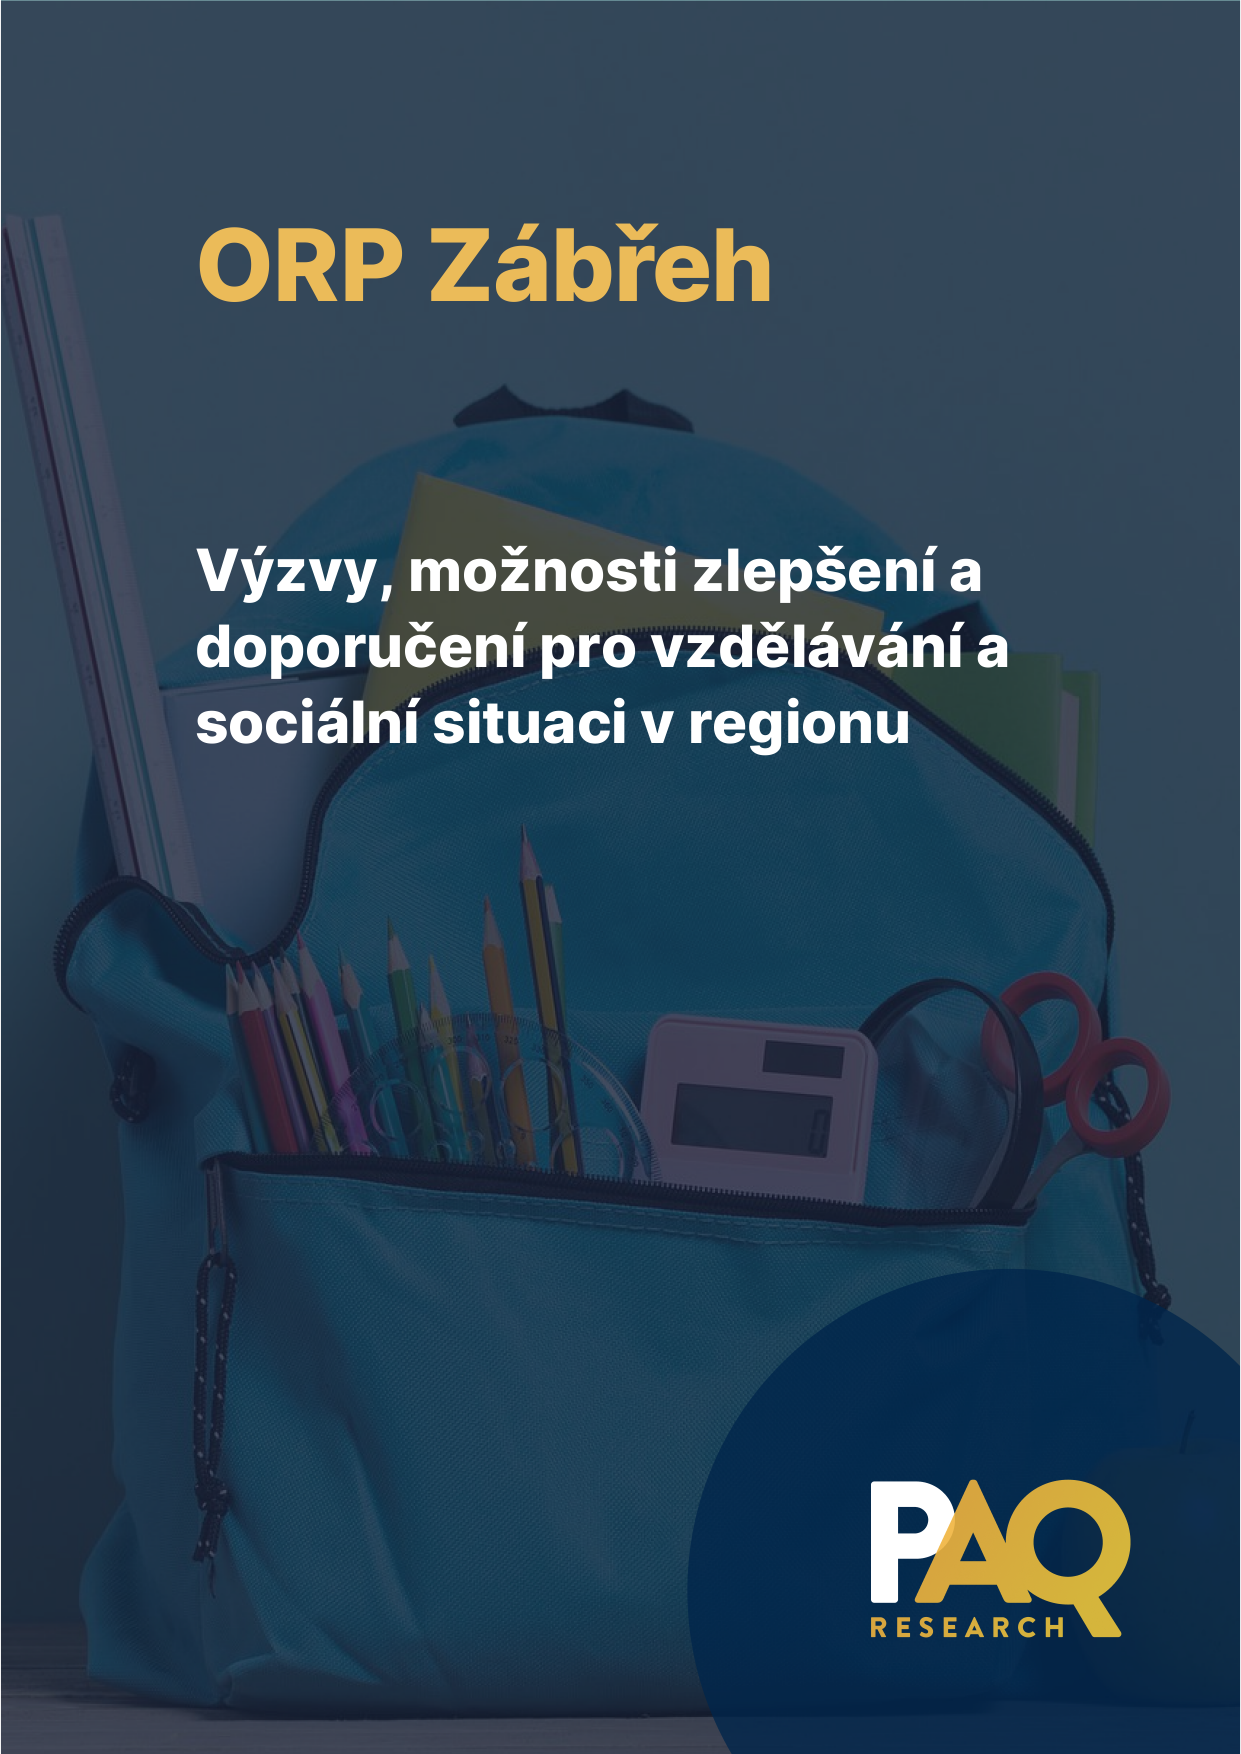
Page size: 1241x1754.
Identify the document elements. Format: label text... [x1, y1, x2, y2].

text Výzvy, možnosti zlepšení a doporučení pro vzdělávání a sociální situaci v regionu [195, 534, 1045, 758]
text ORP Zábřeh [195, 205, 1045, 326]
picture [0, 0, 1241, 1754]
